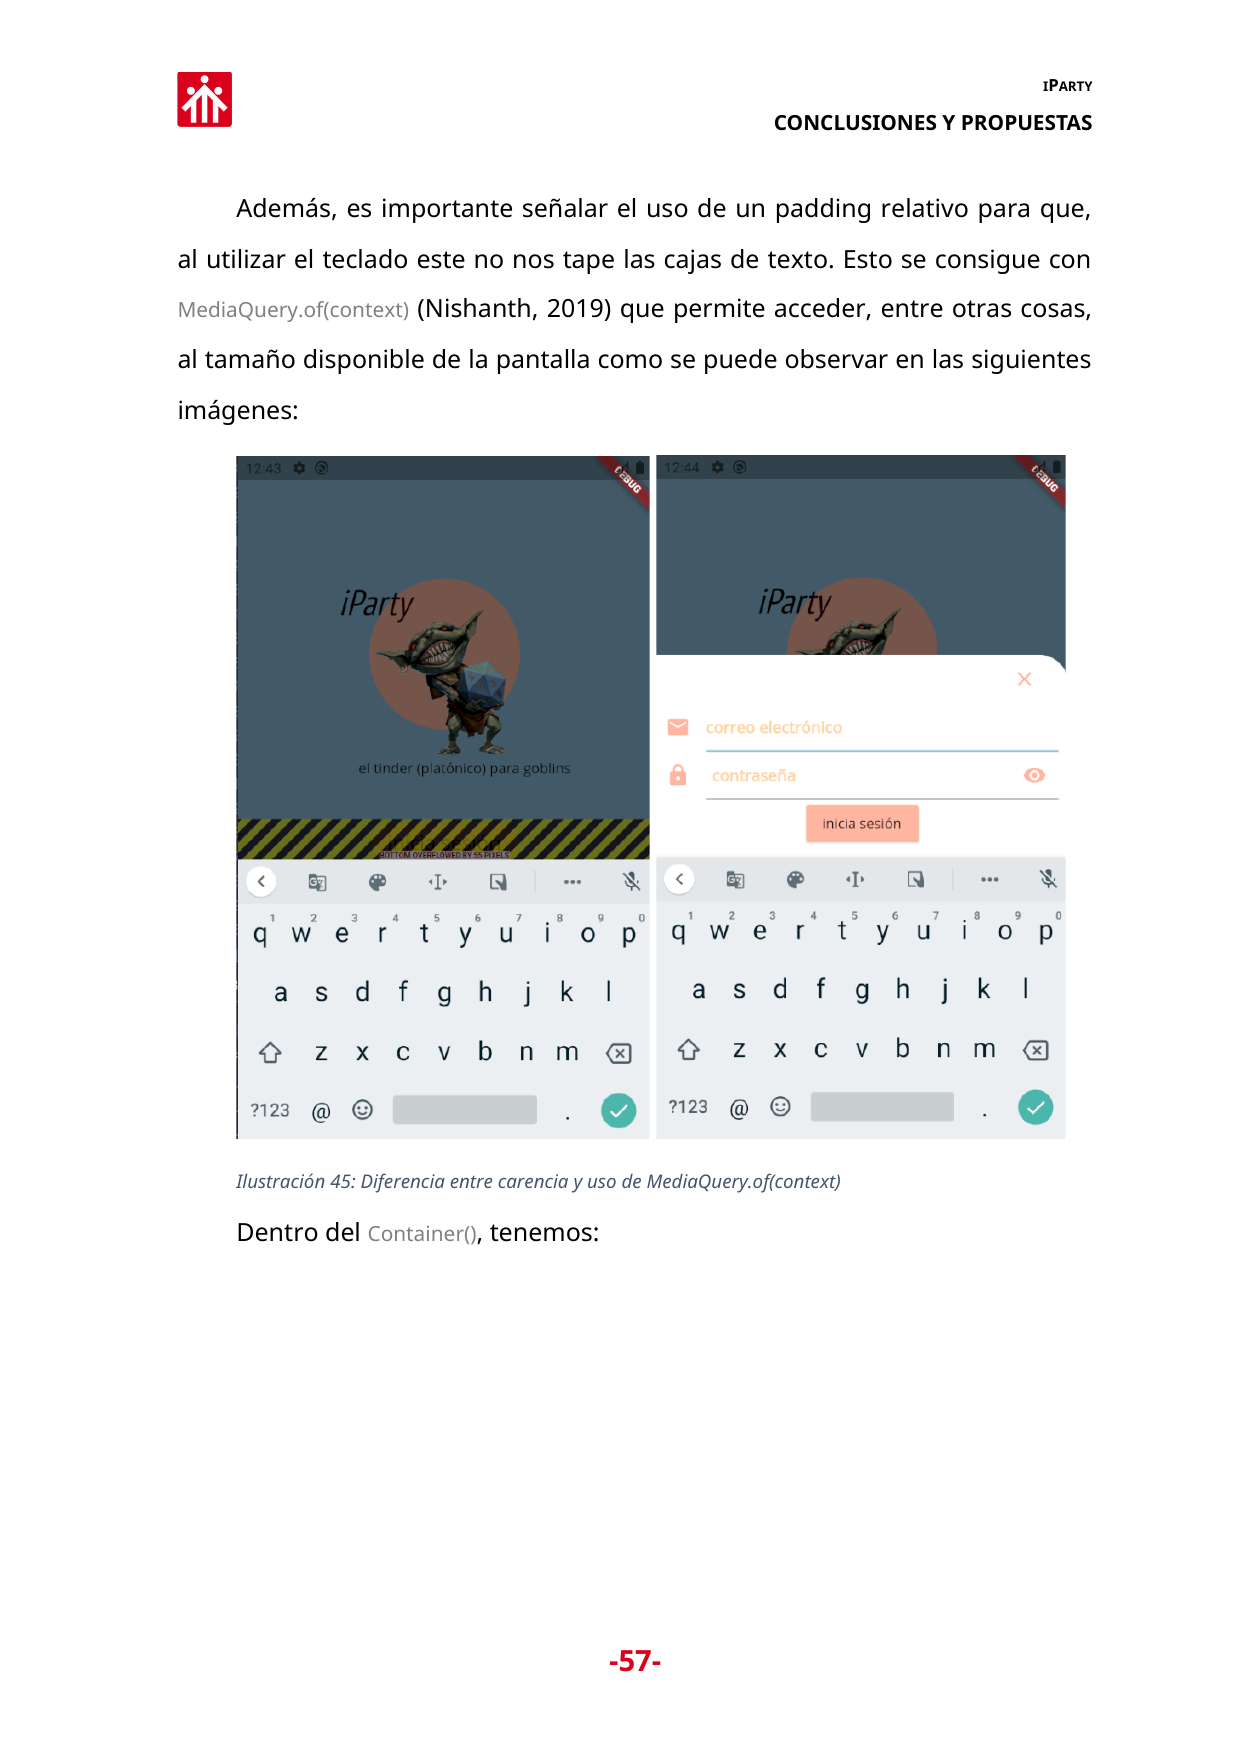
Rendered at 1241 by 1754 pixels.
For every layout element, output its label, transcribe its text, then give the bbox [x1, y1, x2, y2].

text Ilustración 45: Diferencia entre carencia y uso de MediaQuery.of(context) [177, 1168, 1092, 1194]
picture [656, 455, 1066, 1139]
text Dentro del Container(), tenemos: [177, 1215, 1092, 1249]
picture [236, 456, 650, 1139]
picture [177, 72, 232, 127]
text Además, es importante señalar el uso de un padding relativo para que, al utilizar el teclado este no nos tape las cajas de texto. Esto se consigue con MediaQuery.of(context) que permite acceder, entre otras cosas, al tamaño disponible de la pantalla como se puede observar en las siguientes imágenes: [177, 191, 1092, 426]
